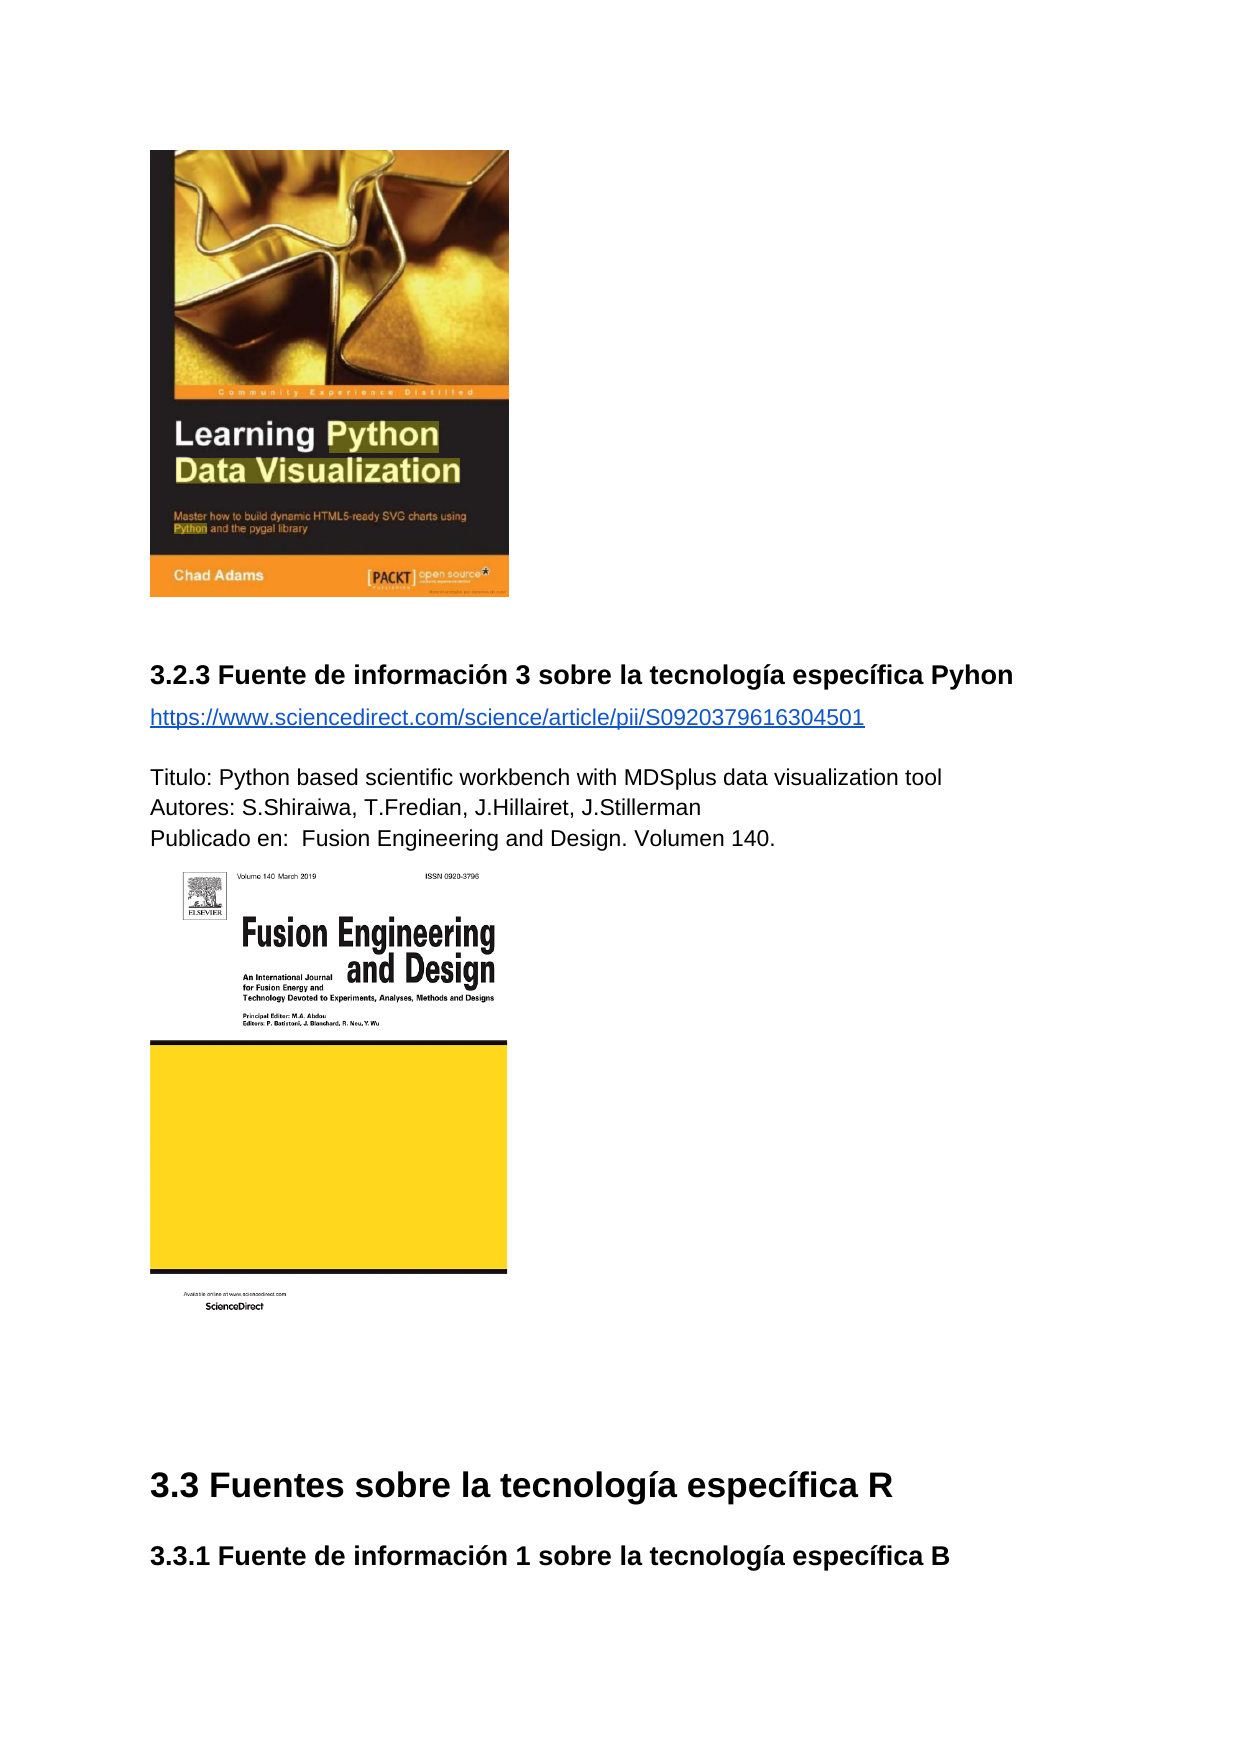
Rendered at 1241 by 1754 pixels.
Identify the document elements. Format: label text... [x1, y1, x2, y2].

text Titulo: Python based scientific workbench with MDSplus data visualization tool [150, 764, 1090, 790]
picture [150, 150, 509, 597]
text Publicado en: Fusion Engineering and Design. Volumen 140. [150, 824, 1090, 851]
text Autores: S.Shiraiwa, T.Fredian, J.Hillairet, J.Stillerman [150, 794, 1090, 821]
subtitle 3.3.1 Fuente de información 1 sobre la tecnología específica B [150, 1540, 1090, 1571]
text https://www.sciencedirect.com/science/article/pii/S0920379616304501 [150, 704, 1090, 730]
subtitle 3.2.3 Fuente de información 3 sobre la tecnología específica Pyhon [150, 659, 1090, 691]
picture [150, 854, 508, 1332]
subtitle 3.3 Fuentes sobre la tecnología específica R [150, 1464, 1090, 1505]
